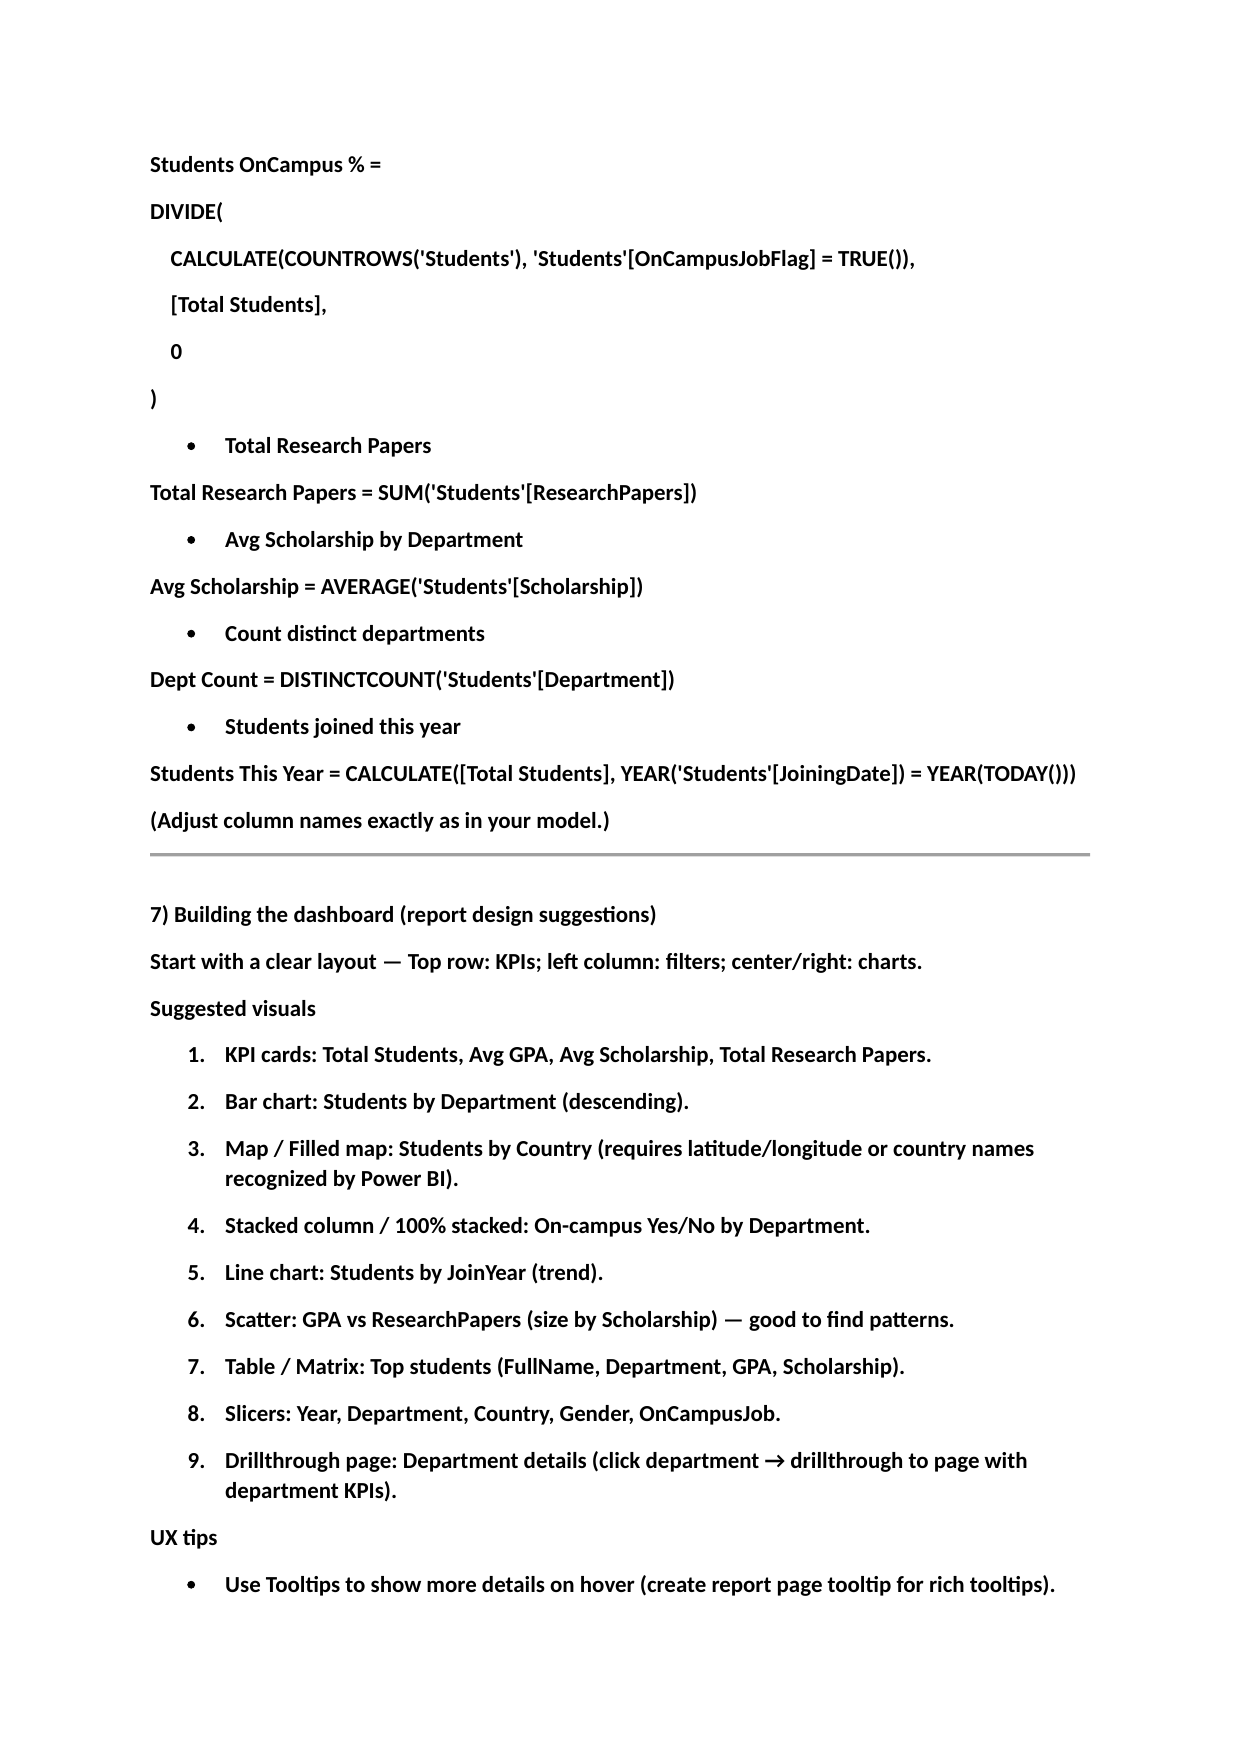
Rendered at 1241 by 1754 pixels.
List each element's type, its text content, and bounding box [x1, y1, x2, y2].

text Students OnCampus % = [150, 150, 1090, 178]
list Bar chart: Students by Department (descending). [187, 1087, 1090, 1116]
text [Total Students], [150, 291, 1090, 319]
text DIVIDE( [150, 197, 1090, 225]
list Line chart: Students by JoinYear (trend). [187, 1258, 1090, 1286]
list Students joined this year [187, 712, 1090, 741]
text Suggested visuals [150, 994, 1090, 1022]
list Slicers: Year, Department, Country, Gender, OnCampusJob. [187, 1399, 1090, 1427]
text Students This Year = CALCULATE([Total Students], YEAR('Students'[JoiningDate]) = YEAR(TODAY())) [150, 759, 1090, 787]
list Stacked column / 100% stacked: On-campus Yes/No by Department. [187, 1211, 1090, 1239]
text (Adjust column names exactly as in your model.) [150, 806, 1090, 834]
list Count distinct departments [187, 619, 1090, 647]
text Avg Scholarship = AVERAGE('Students'[Scholarship]) [150, 572, 1090, 600]
list Map / Filled map: Students by Country (requires latitude/longitude or country names recognized by Power BI). [187, 1134, 1090, 1193]
text UX tips [150, 1523, 1090, 1551]
text 0 [150, 337, 1090, 366]
text 7) Building the dashboard (report design suggestions) [150, 900, 1090, 928]
list Drillthrough page: Department details (click department → drillthrough to page with department KPIs). [187, 1446, 1090, 1504]
list Table / Matrix: Top students (FullName, Department, GPA, Scholarship). [187, 1352, 1090, 1380]
list Avg Scholarship by Department [187, 525, 1090, 553]
text Total Research Papers = SUM('Students'[ResearchPapers]) [150, 478, 1090, 506]
list Scatter: GPA vs ResearchPapers (size by Scholarship) — good to find patterns. [187, 1305, 1090, 1333]
text Dept Count = DISTINCTCOUNT('Students'[Department]) [150, 666, 1090, 694]
text ) [150, 384, 1090, 412]
list Total Research Papers [187, 431, 1090, 459]
text CALCULATE(COUNTROWS('Students'), 'Students'[OnCampusJobFlag] = TRUE()), [150, 244, 1090, 272]
text Start with a clear layout — Top row: KPIs; left column: filters; center/right: charts. [150, 947, 1090, 975]
list KPI cards: Total Students, Avg GPA, Avg Scholarship, Total Research Papers. [187, 1041, 1090, 1069]
list Use Tooltips to show more details on hover (create report page tooltip for rich tooltips). [187, 1570, 1090, 1598]
